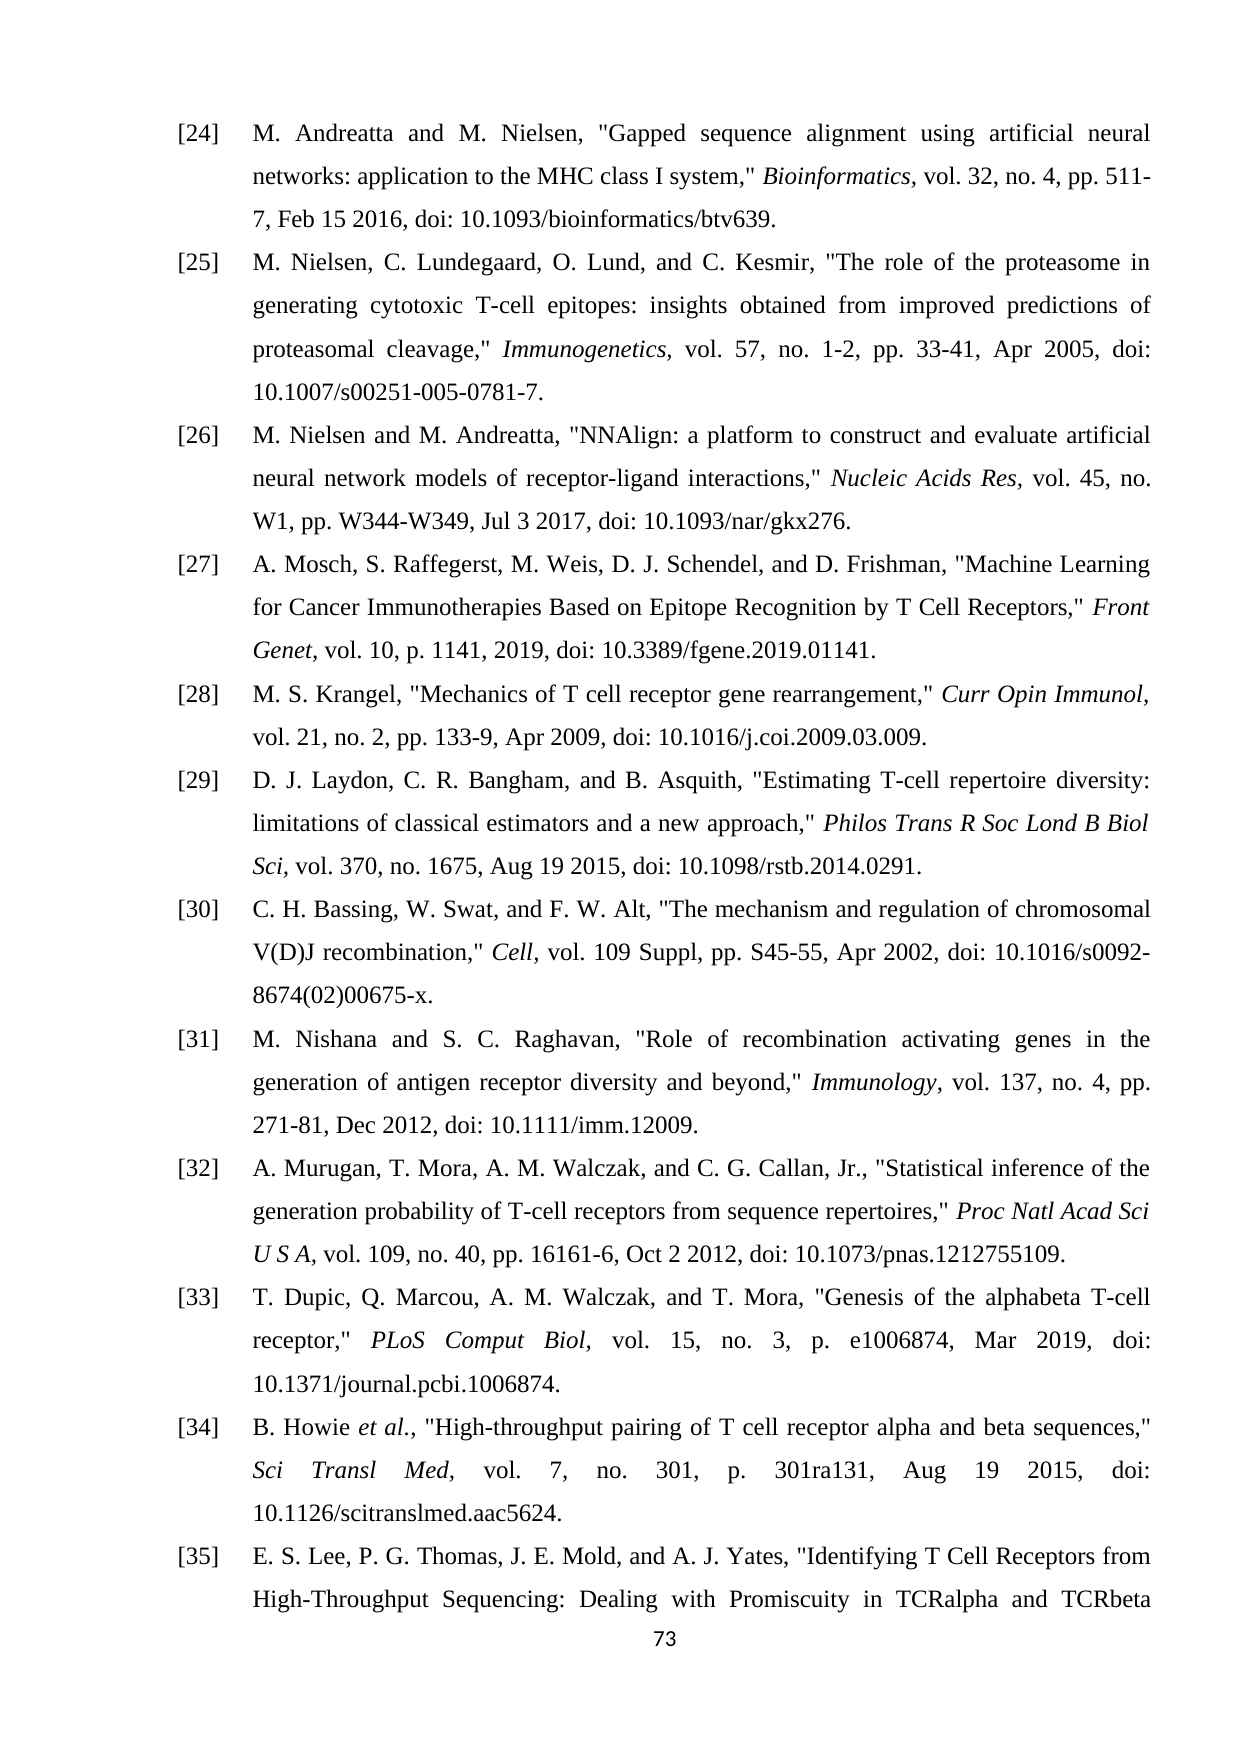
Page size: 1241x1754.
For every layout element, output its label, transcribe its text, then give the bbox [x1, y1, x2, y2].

text [27] A. Mosch, S. Raffegerst, M. Weis, D. J. Schendel, and D. Frishman, "Machine Learning for Cancer Immunotherapies Based on Epitope Recognition by T Cell Receptors," Front Genet, vol. 10, p. 1141, 2019, doi: 10.3389/fgene.2019.01141. [177, 549, 1152, 664]
text [26] M. Nielsen and M. Andreatta, "NNAlign: a platform to construct and evaluate artificial neural network models of receptor-ligand interactions," Nucleic Acids Res, vol. 45, no. W1, pp. W344-W349, Jul 3 2017, doi: 10.1093/nar/gkx276. [177, 420, 1152, 535]
text [24] M. Andreatta and M. Nielsen, "Gapped sequence alignment using artificial neural networks: application to the MHC class I system," Bioinformatics, vol. 32, no. 4, pp. 511-7, Feb 15 2016, doi: 10.1093/bioinformatics/btv639. [177, 118, 1152, 233]
text [31] M. Nishana and S. C. Raghavan, "Role of recombination activating genes in the generation of antigen receptor diversity and beyond," Immunology, vol. 137, no. 4, pp. 271-81, Dec 2012, doi: 10.1111/imm.12009. [177, 1024, 1152, 1139]
text [25] M. Nielsen, C. Lundegaard, O. Lund, and C. Kesmir, "The role of the proteasome in generating cytotoxic T-cell epitopes: insights obtained from improved predictions of proteasomal cleavage," Immunogenetics, vol. 57, no. 1-2, pp. 33-41, Apr 2005, doi: 10.1007/s00251-005-0781-7. [177, 247, 1152, 406]
text [30] C. H. Bassing, W. Swat, and F. W. Alt, "The mechanism and regulation of chromosomal V(D)J recombination," Cell, vol. 109 Suppl, pp. S45-55, Apr 2002, doi: 10.1016/s0092-8674(02)00675-x. [177, 894, 1152, 1009]
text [177, 1541, 1152, 1613]
text [32] A. Murugan, T. Mora, A. M. Walczak, and C. G. Callan, Jr., "Statistical inference of the generation probability of T-cell receptors from sequence repertoires," Proc Natl Acad Sci U S A, vol. 109, no. 40, pp. 16161-6, Oct 2 2012, doi: 10.1073/pnas.1212755109. [177, 1153, 1152, 1268]
text [28] M. S. Krangel, "Mechanics of T cell receptor gene rearrangement," Curr Opin Immunol, vol. 21, no. 2, pp. 133-9, Apr 2009, doi: 10.1016/j.coi.2009.03.009. [177, 679, 1152, 751]
text [33] T. Dupic, Q. Marcou, A. M. Walczak, and T. Mora, "Genesis of the alphabeta T-cell receptor," PLoS Comput Biol, vol. 15, no. 3, p. e1006874, Mar 2019, doi: 10.1371/journal.pcbi.1006874. [177, 1282, 1152, 1397]
text [34] B. Howie et al., "High-throughput pairing of T cell receptor alpha and beta sequences," Sci Transl Med, vol. 7, no. 301, p. 301ra131, Aug 19 2015, doi: 10.1126/scitranslmed.aac5624. [177, 1412, 1152, 1527]
text [29] D. J. Laydon, C. R. Bangham, and B. Asquith, "Estimating T-cell repertoire diversity: limitations of classical estimators and a new approach," Philos Trans R Soc Lond B Biol Sci, vol. 370, no. 1675, Aug 19 2015, doi: 10.1098/rstb.2014.0291. [177, 765, 1152, 880]
